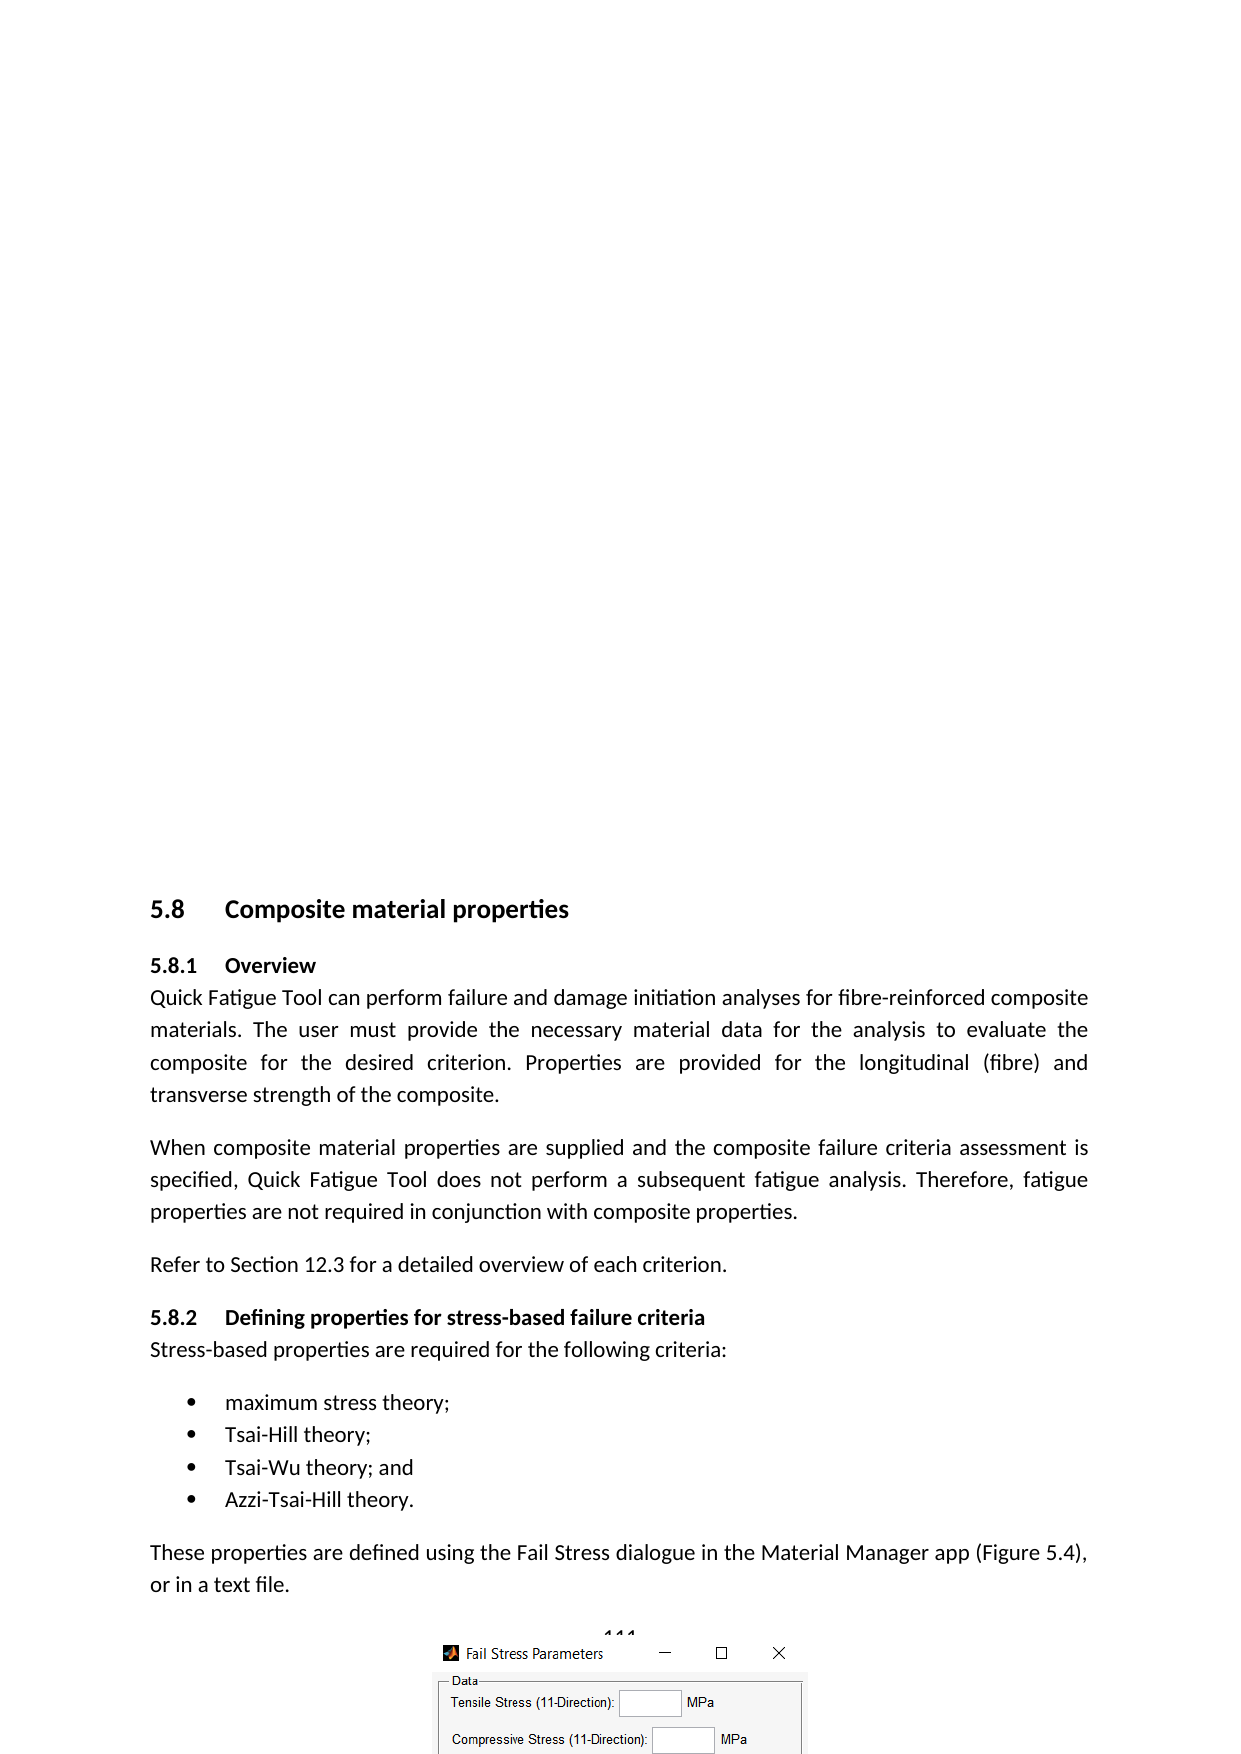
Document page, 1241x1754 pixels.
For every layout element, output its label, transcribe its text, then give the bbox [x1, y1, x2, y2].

list Azzi-Tsai-Hill theory. [187, 1485, 1090, 1513]
list Tsai-Wu theory; and [187, 1453, 1090, 1481]
subtitle 5.8.1 Overview [150, 951, 1090, 979]
text Stress-based properties are required for the following criteria: [150, 1335, 1090, 1363]
subtitle 5.8.2 Defining properties for stress-based failure criteria [150, 1303, 1090, 1331]
text These properties are defined using the Fail Stress dialogue in the Material Manager app (Figure 5.4), or in a text file. [150, 1538, 1090, 1598]
list maximum stress theory; [187, 1388, 1090, 1416]
picture [432, 1635, 808, 1754]
text Quick Fatigue Tool can perform failure and damage initiation analyses for fibre-reinforced composite materials. The user must provide the necessary material data for the analysis to evaluate the composite for the desired criterion. Properties are provided for the longitudinal (fibre) and transverse strength of the composite. [150, 983, 1090, 1108]
text Refer to Section 12.3 for a detailed overview of each criterion. [150, 1250, 1090, 1278]
list Tsai-Hill theory; [187, 1421, 1090, 1449]
subtitle 5.8 Composite material properties [150, 892, 1090, 925]
text When composite material properties are supplied and the composite failure criteria assessment is specified, Quick Fatigue Tool does not perform a subsequent fatigue analysis. Therefore, fatigue properties are not required in conjunction with composite properties. [150, 1133, 1090, 1225]
